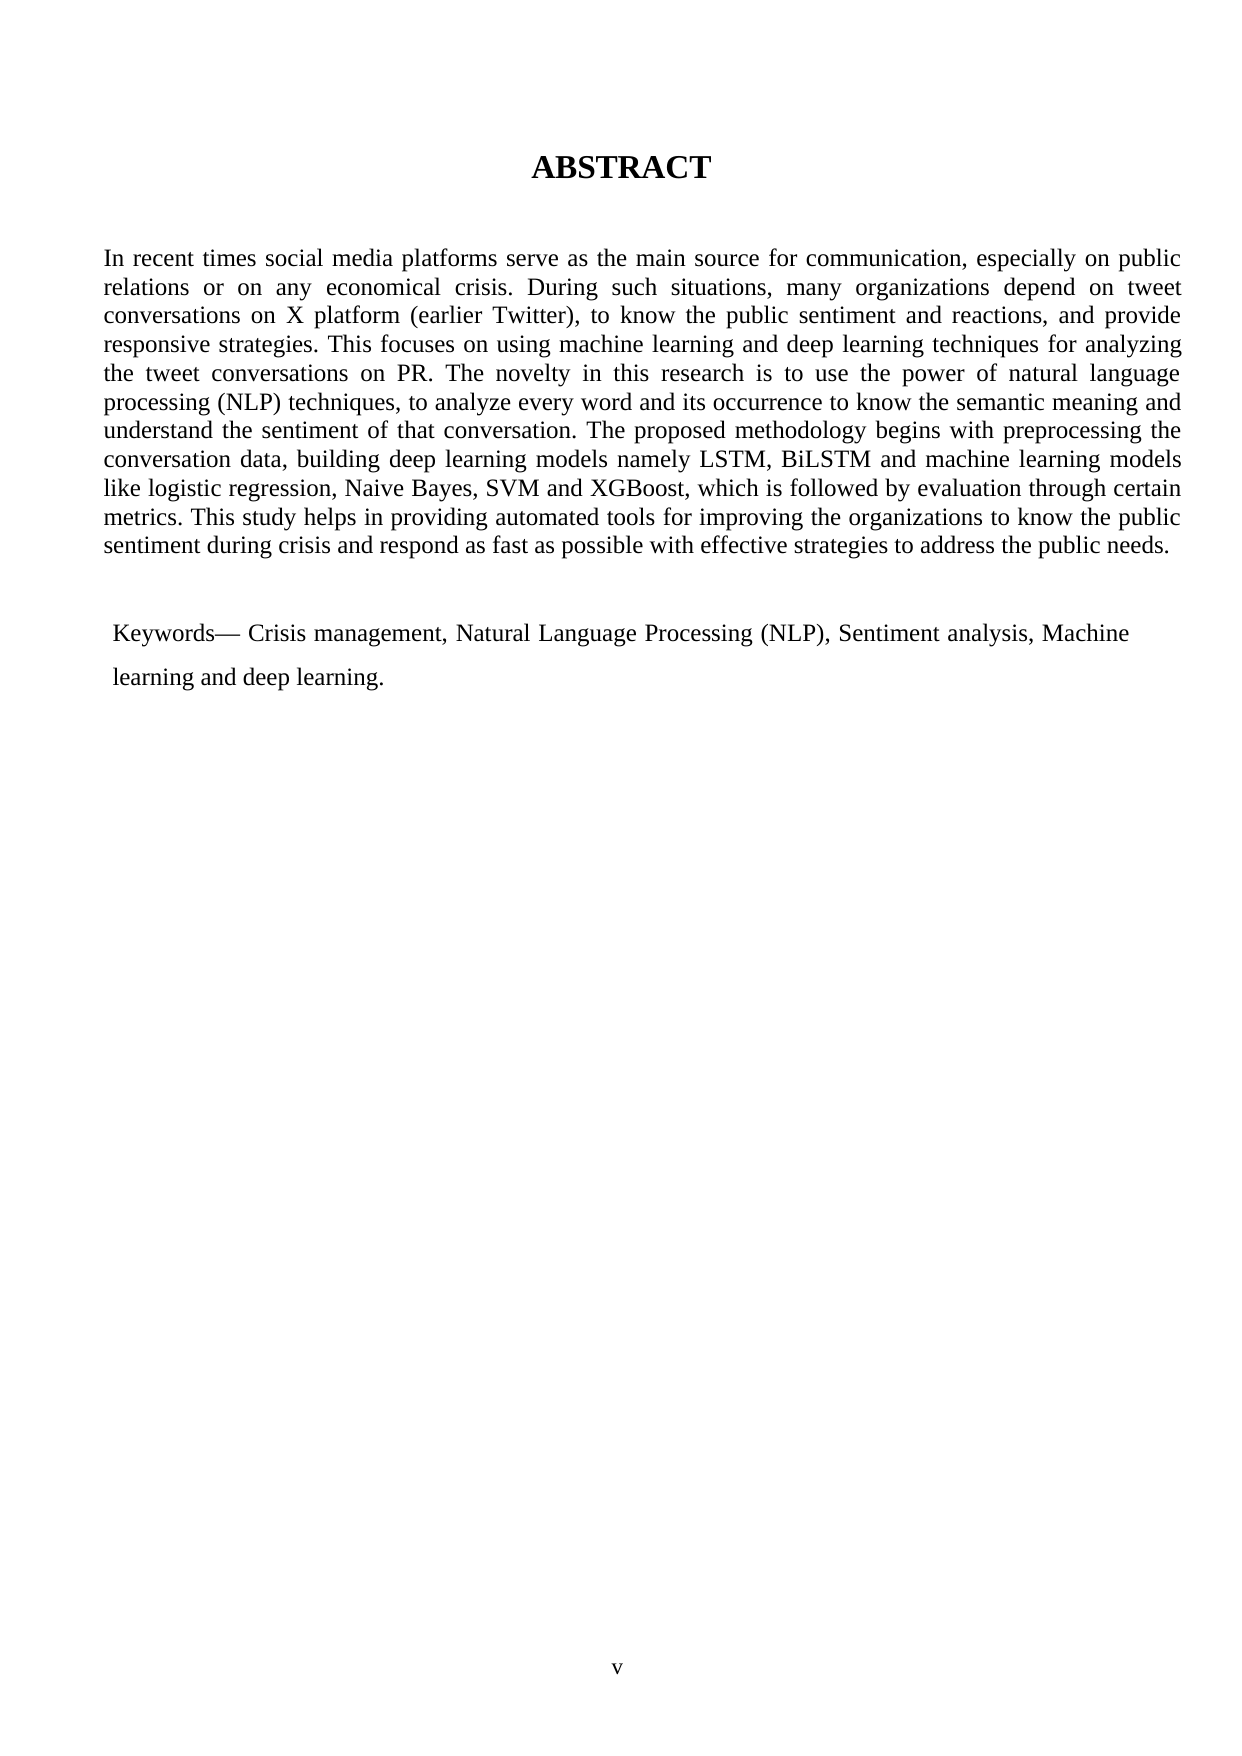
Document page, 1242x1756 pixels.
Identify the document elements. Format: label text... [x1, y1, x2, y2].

text In recent times social media platforms serve as the main source for communication, especially on public relations or on any economical crisis. During such situations, many organizations depend on tweet conversations on X platform (earlier Twitter), to know the public sentiment and reactions, and provide responsive strategies. This focuses on using machine learning and deep learning techniques for analyzing the tweet conversations on PR. The novelty in this research is to use the power of natural language processing (NLP) techniques, to analyze every word and its occurrence to know the semantic meaning and understand the sentiment of that conversation. The proposed methodology begins with preprocessing the conversation data, building deep learning models namely LSTM, BiLSTM and machine learning models like logistic regression, Naive Bayes, SVM and XGBoost, which is followed by evaluation through certain metrics. This study helps in providing automated tools for improving the organizations to know the public sentiment during crisis and respond as fast as possible with effective strategies to address the public needs. [103, 243, 1183, 559]
text Keywords— Crisis management, Natural Language Processing (NLP), Sentiment analysis, Machine learning and deep learning. [112, 618, 1130, 690]
subtitle ABSTRACT [138, 148, 1104, 186]
